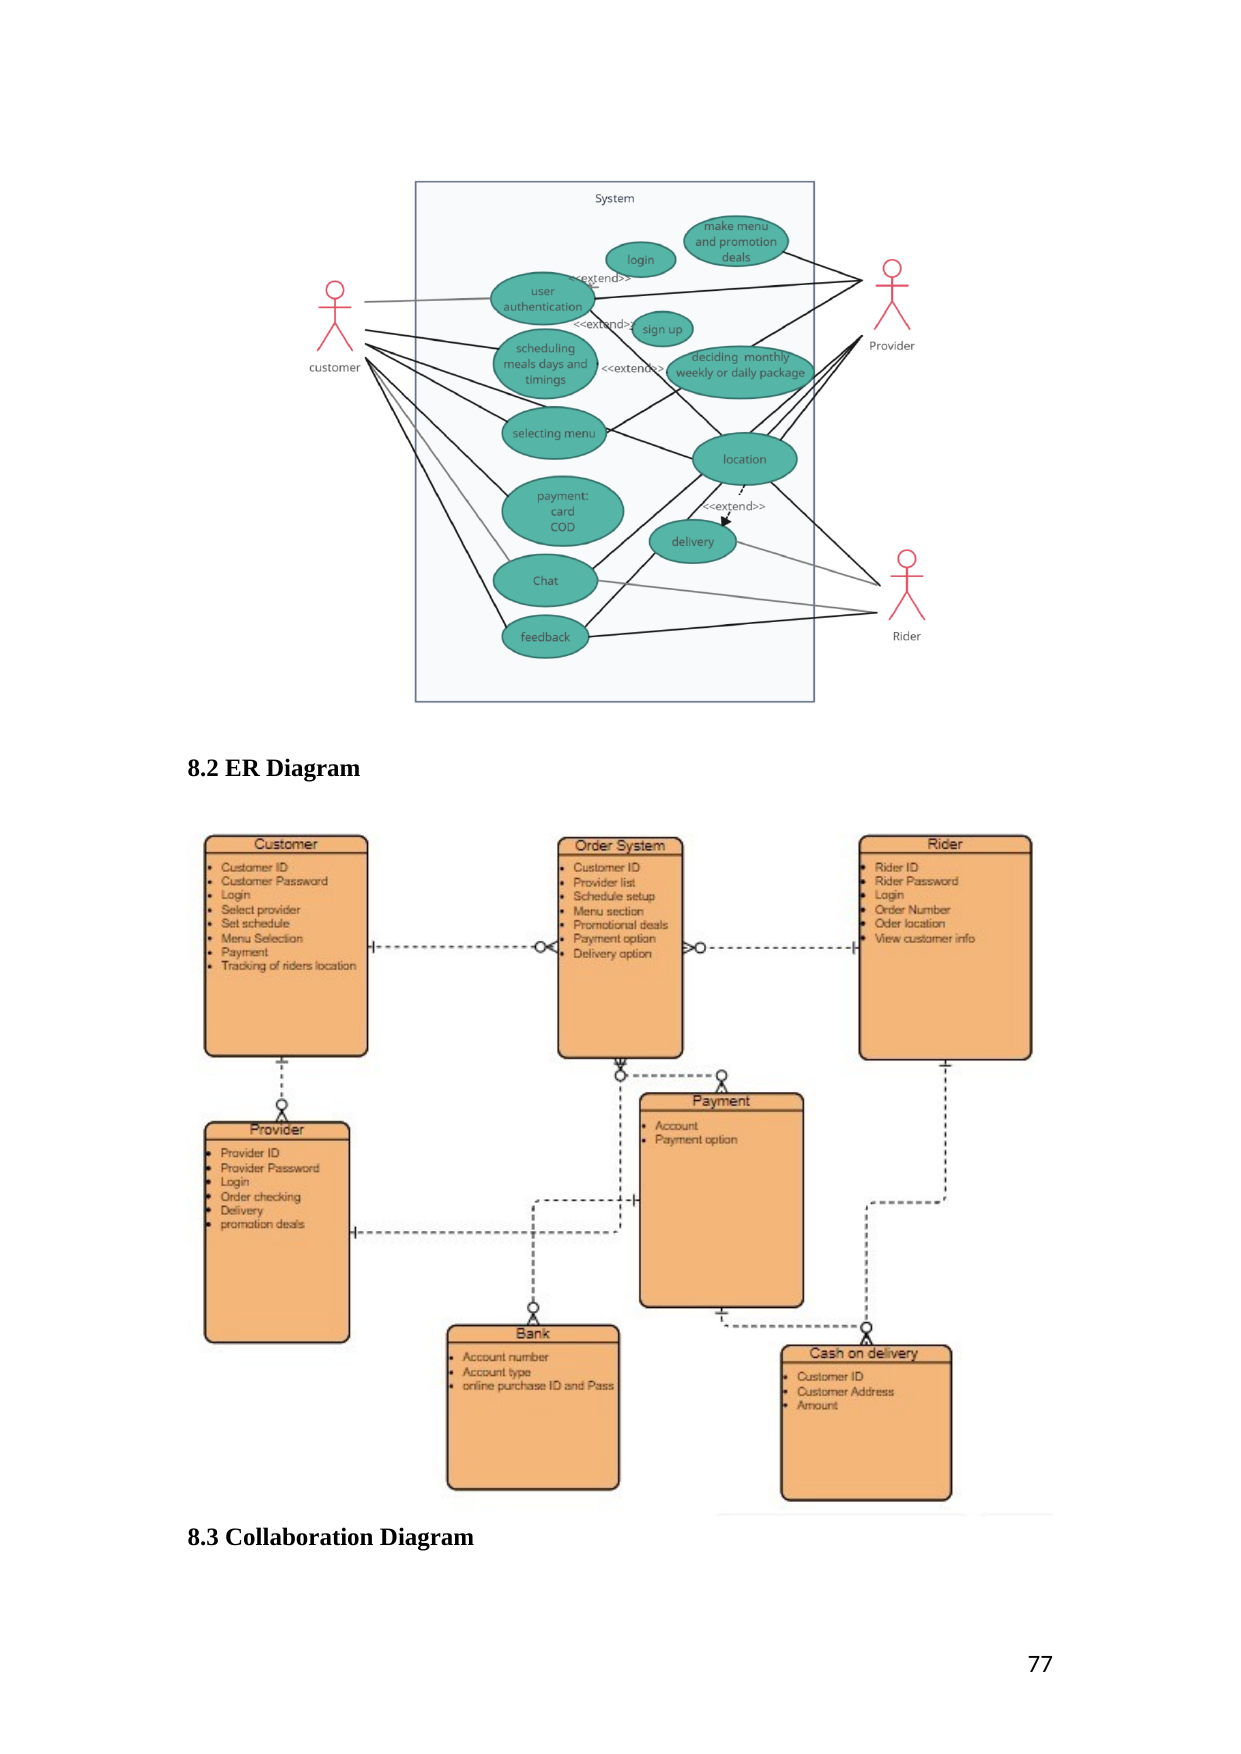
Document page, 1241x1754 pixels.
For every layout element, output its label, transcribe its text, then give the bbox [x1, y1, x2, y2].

picture [187, 810, 1053, 1517]
text 8.3 Collaboration Diagram [187, 1522, 1053, 1551]
text 8.2 ER Diagram [187, 753, 1053, 781]
picture [187, 165, 1053, 719]
